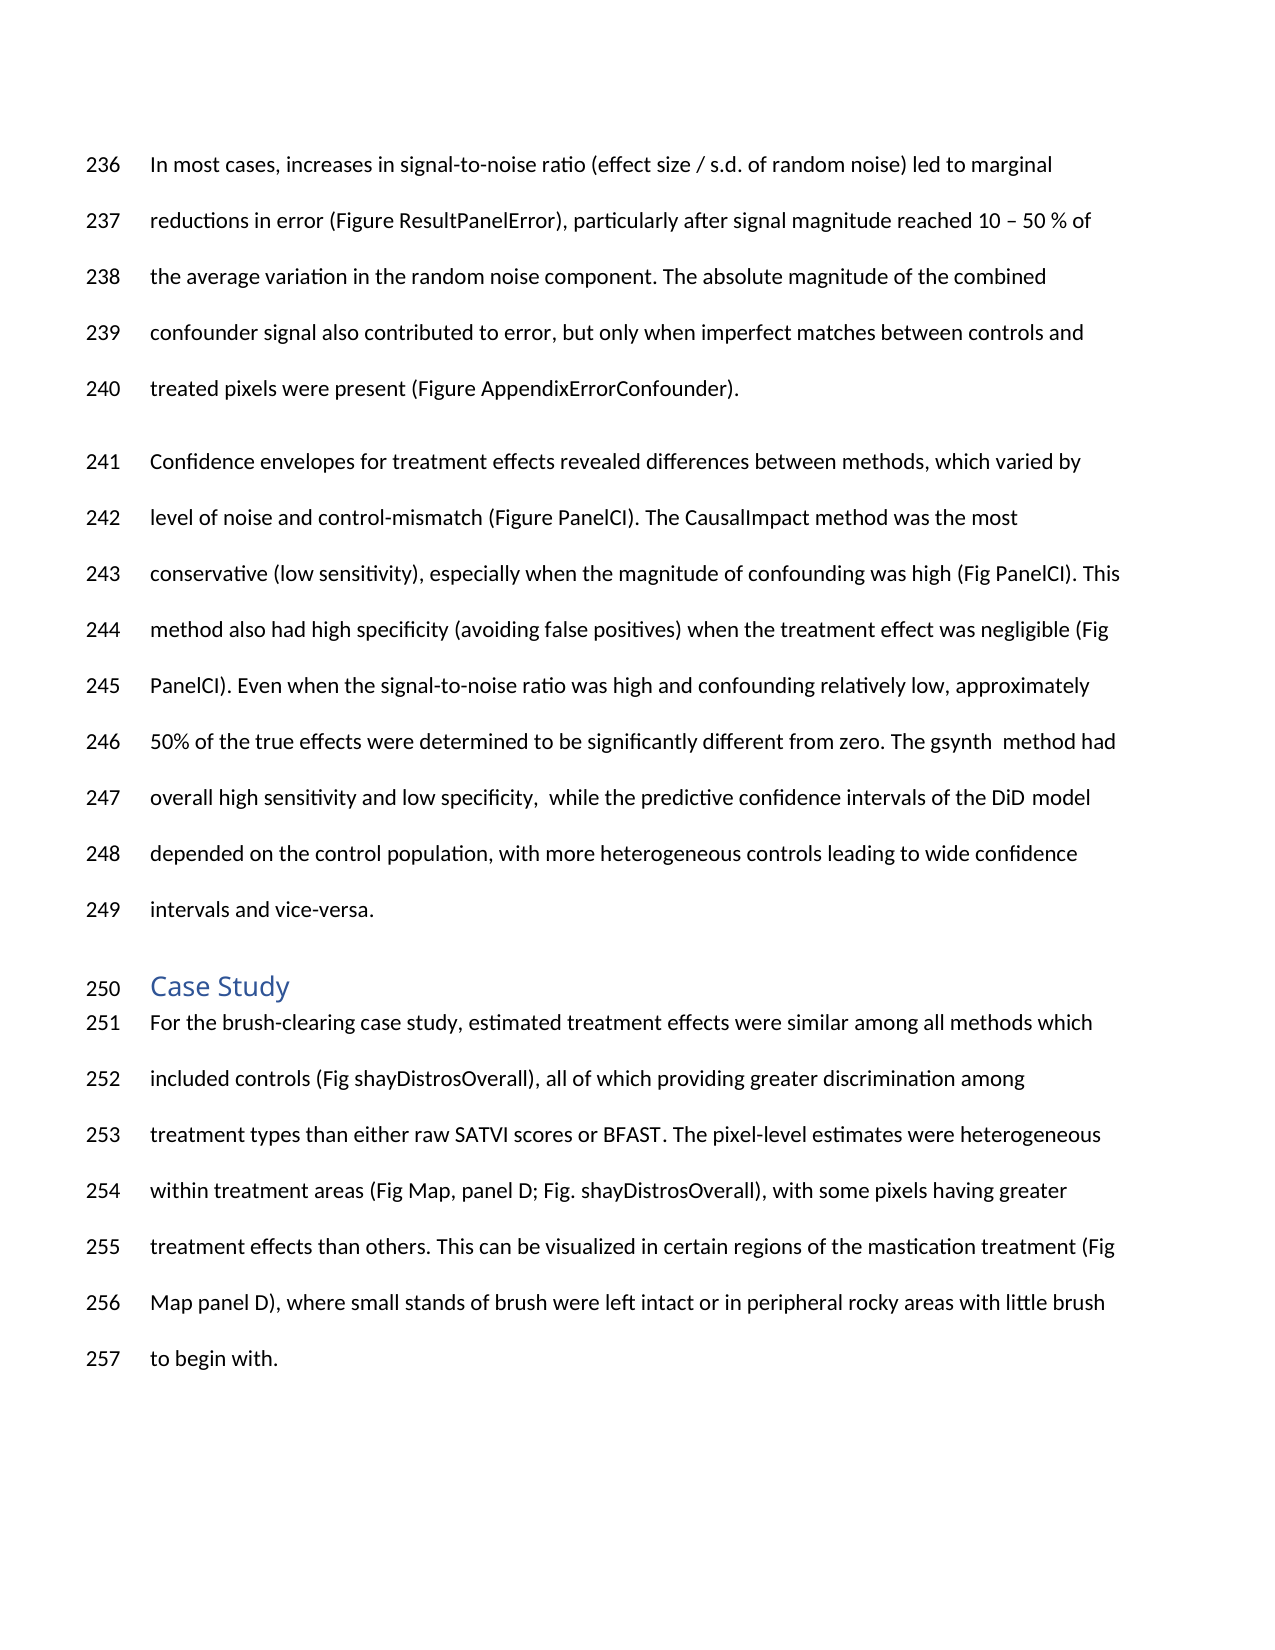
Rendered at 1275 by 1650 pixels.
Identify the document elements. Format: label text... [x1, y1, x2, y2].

text In most cases, increases in signal-to-noise ratio (effect size / s.d. of random noise) led to marginal reductions in error (Figure ResultPanelError), particularly after signal magnitude reached 10 – 50 % of the average variation in the random noise component. The absolute magnitude of the combined confounder signal also contributed to error, but only when imperfect matches between controls and treated pixels were present (Figure AppendixErrorConfounder). [150, 150, 1125, 402]
text Confidence envelopes for treatment effects revealed differences between methods, which varied by level of noise and control-mismatch (Figure PanelCI). The CausalImpact method was the most conservative (low sensitivity), especially when the magnitude of confounding was high (Fig PanelCI). This method also had high specificity (avoiding false positives) when the treatment effect was negligible (Fig PanelCI). Even when the signal-to-noise ratio was high and confounding relatively low, approximately 50% of the true effects were determined to be significantly different from zero. The gsynth method had overall high sensitivity and low specificity, while the predictive confidence intervals of the DiD model depended on the control population, with more heterogeneous controls leading to wide confidence intervals and vice-versa. [150, 447, 1125, 923]
text For the brush-clearing case study, estimated treatment effects were similar among all methods which included controls (Fig shayDistrosOverall), all of which providing greater discrimination among treatment types than either raw SATVI scores or BFAST. The pixel-level estimates were heterogeneous within treatment areas (Fig Map, panel D; Fig. shayDistrosOverall), with some pixels having greater treatment effects than others. This can be visualized in certain regions of the mastication treatment (Fig Map panel D), where small stands of brush were left intact or in peripheral rocky areas with little brush to begin with. [150, 1008, 1125, 1372]
subtitle Case Study [150, 968, 1125, 1005]
